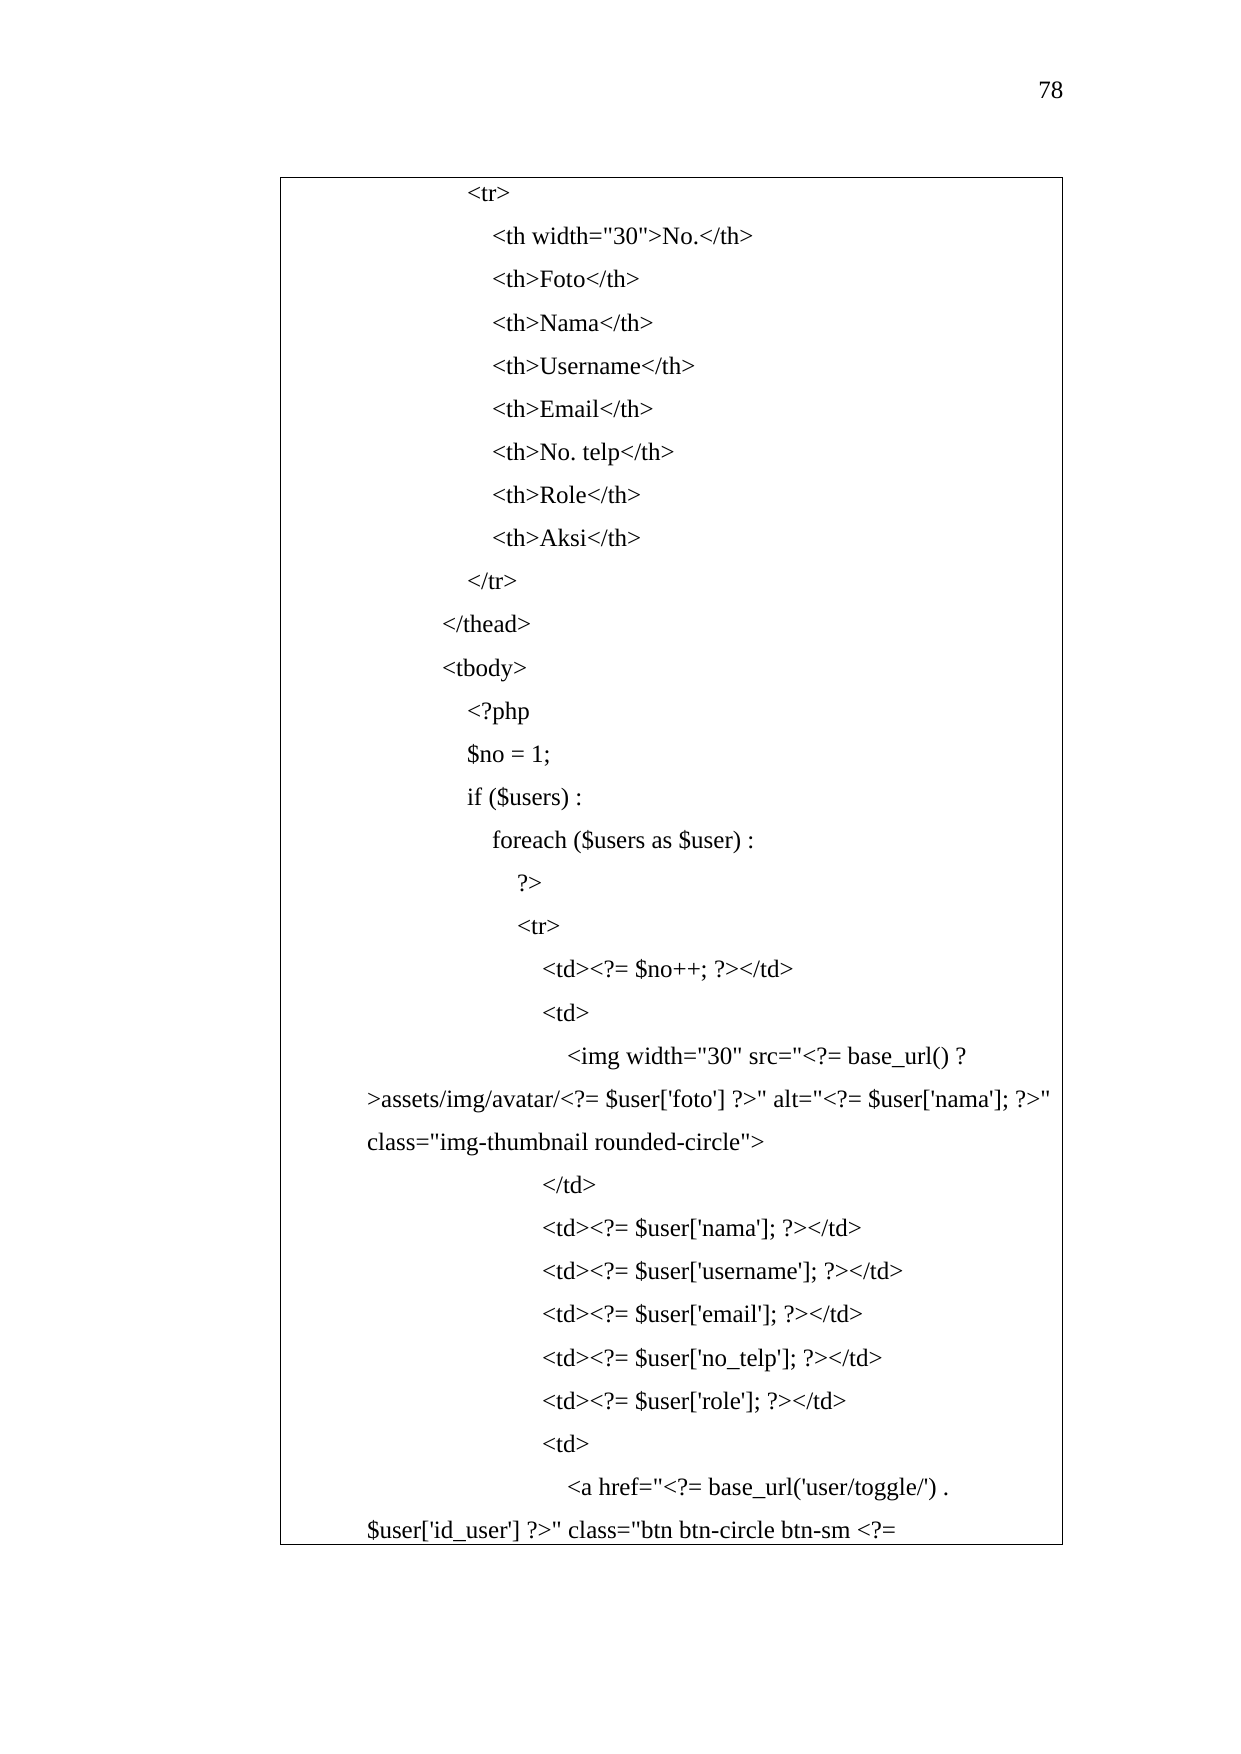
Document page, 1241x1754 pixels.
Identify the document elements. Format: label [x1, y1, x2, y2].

table_header [281, 178, 1062, 1544]
